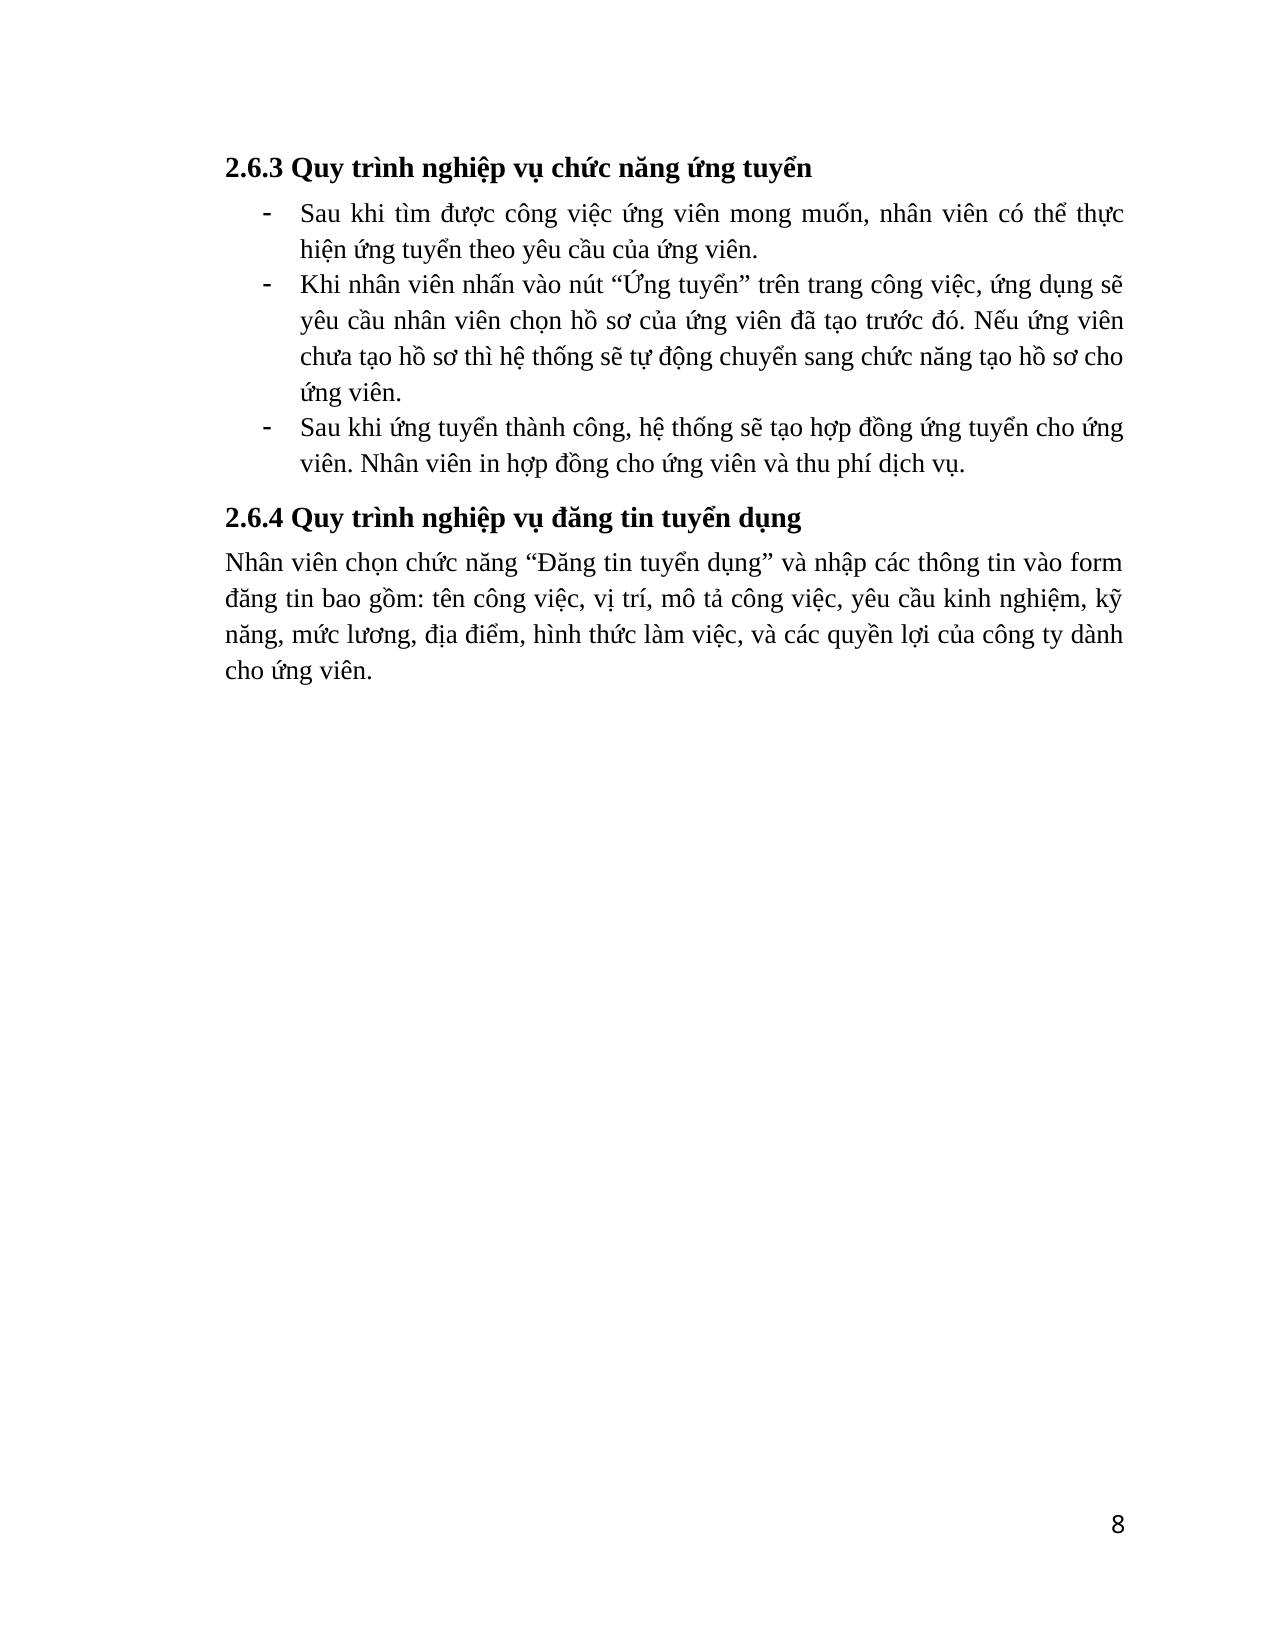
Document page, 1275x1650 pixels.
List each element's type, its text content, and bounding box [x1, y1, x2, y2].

list Sau khi ứng tuyển thành công, hệ thống sẽ tạo hợp đồng ứng tuyển cho ứng viên. Nhân viên in hợp đồng cho ứng viên và thu phí dịch vụ. [262, 411, 1125, 478]
list Sau khi tìm được công việc ứng viên mong muốn, nhân viên có thể thực hiện ứng tuyển theo yêu cầu của ứng viên. [262, 197, 1125, 264]
subtitle Quy trình nghiệp vụ chức năng ứng tuyển [225, 150, 1125, 183]
subtitle Quy trình nghiệp vụ đăng tin tuyển dụng [225, 500, 1125, 533]
list Khi nhân viên nhấn vào nút “Ứng tuyển” trên trang công việc, ứng dụng sẽ yêu cầu nhân viên chọn hồ sơ của ứng viên đã tạo trước đó. Nếu ứng viên chưa tạo hồ sơ thì hệ thống sẽ tự động chuyển sang chức năng tạo hồ sơ cho ứng viên. [262, 268, 1125, 407]
text Nhân viên chọn chức năng “Đăng tin tuyển dụng” và nhập các thông tin vào form đăng tin bao gồm: tên công việc, vị trí, mô tả công việc, yêu cầu kinh nghiệm, kỹ năng, mức lương, địa điểm, hình thức làm việc, và các quyền lợi của công ty dành cho ứng viên. [225, 547, 1125, 685]
